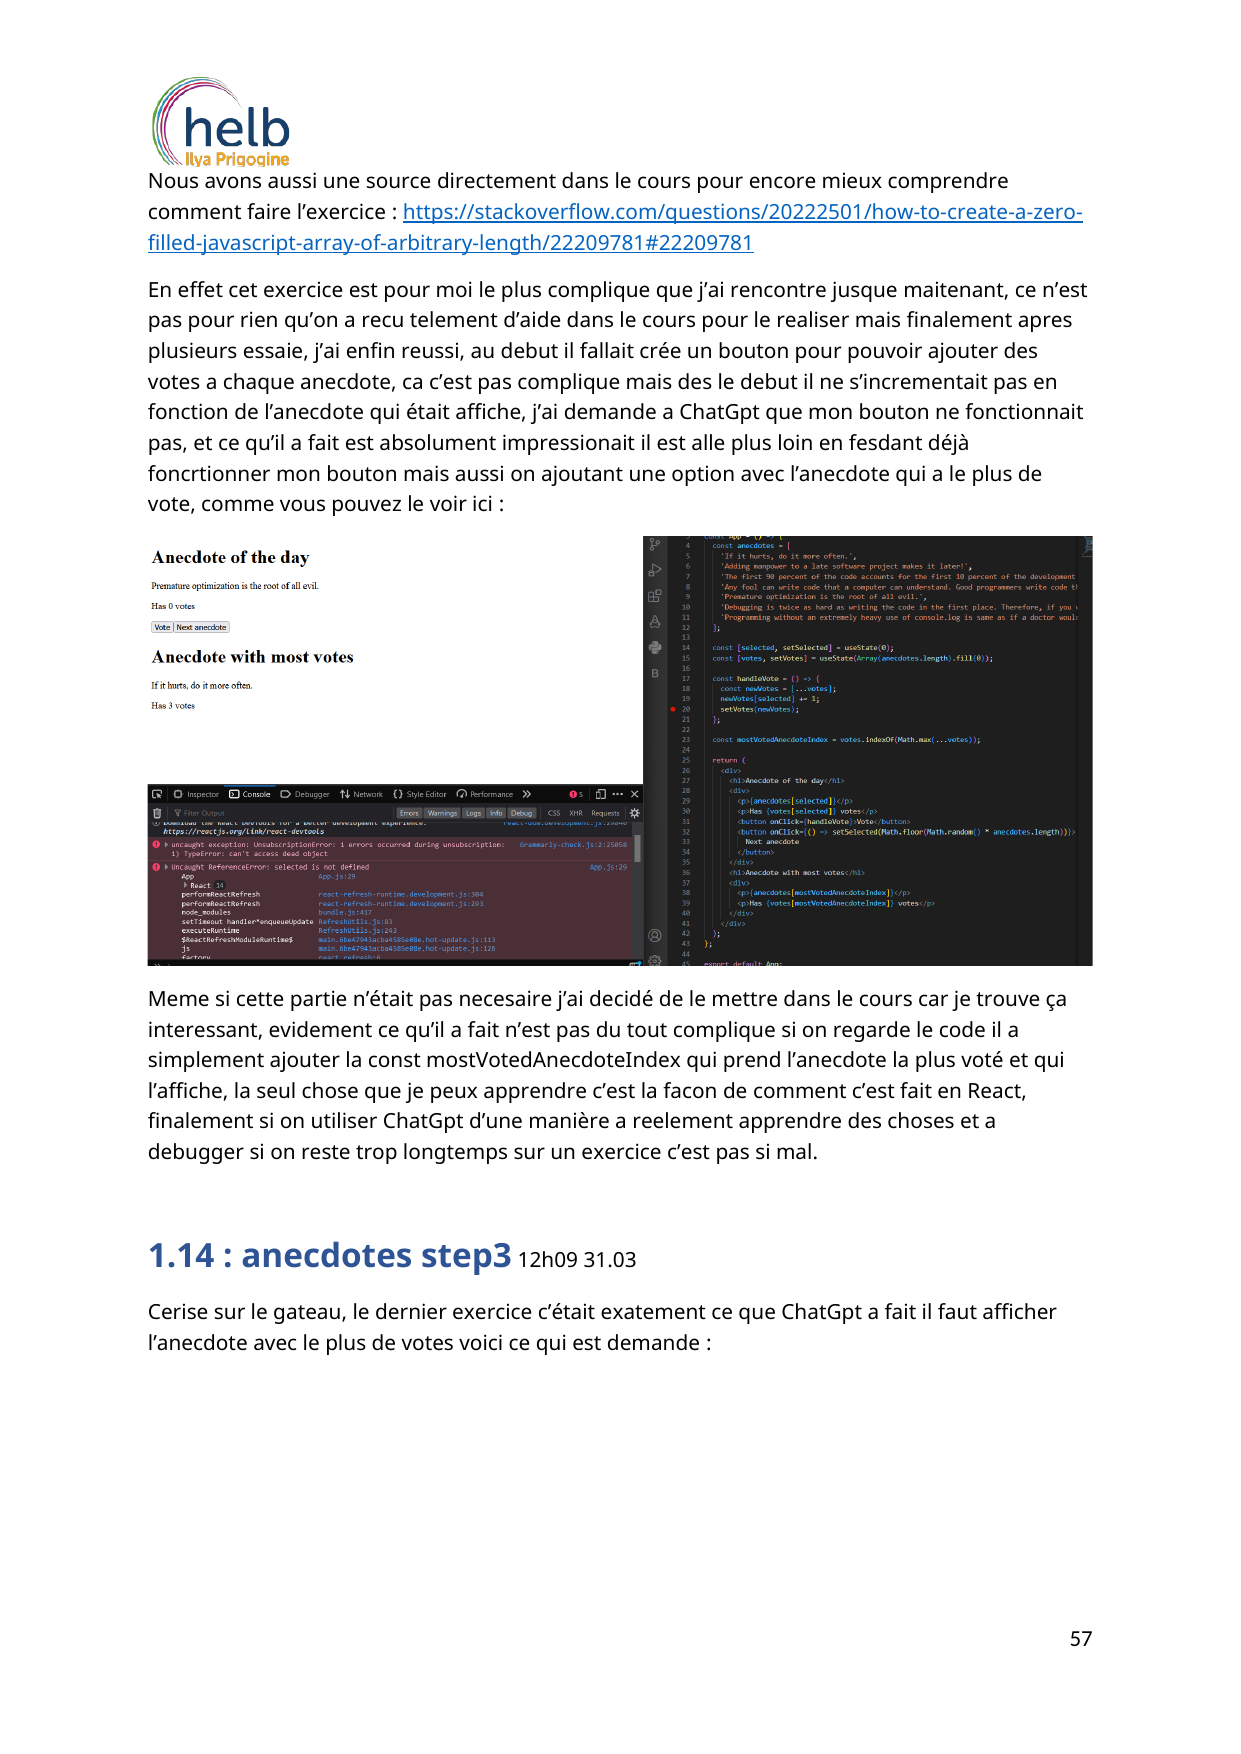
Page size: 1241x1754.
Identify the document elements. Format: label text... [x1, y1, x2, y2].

text En effet cet exercice est pour moi le plus complique que j’ai rencontre jusque maitenant, ce n’est pas pour rien qu’on a recu telement d’aide dans le cours pour le realiser mais finalement apres plusieurs essaie, j’ai enfin reussi, au debut il fallait crée un bouton pour pouvoir ajouter des votes a chaque anecdote, ca c’est pas complique mais des le debut il ne s’incrementait pas en fonction de l’anecdote qui était affiche, j’ai demande a ChatGpt que mon bouton ne fonctionnait pas, et ce qu’il a fait est absolument impressionait il est alle plus loin en fesdant déjà foncrtionner mon bouton mais aussi on ajoutant une option avec l’anecdote qui a le plus de vote, comme vous pouvez le voir ici : [148, 275, 1092, 518]
text Nous avons aussi une source directement dans le cours pour encore mieux comprendre comment faire l’exercice : https://stackoverflow.com/questions/20222501/how-to-create-a-zero-filled-javascript-array-of-arbitrary-length/22209781#22209781 [148, 166, 1092, 256]
text 1.14 : anecdotes step3 12h09 31.03 [148, 1232, 1092, 1277]
picture [147, 73, 296, 167]
text Cerise sur le gateau, le dernier exercice c’était exatement ce que ChatGpt a fait il faut afficher l’anecdote avec le plus de votes voici ce qui est demande : [148, 1297, 1092, 1356]
text Meme si cette partie n’était pas necesaire j’ai decidé de le mettre dans le cours car je trouve ça interessant, evidement ce qu’il a fait n’est pas du tout complique si on regarde le code il a simplement ajouter la const mostVotedAnecdoteIndex qui prend l’anecdote la plus voté et qui l’affiche, la seul chose que je peux apprendre c’est la facon de comment c’est fait en React, finalement si on utiliser ChatGpt d’une manière a reelement apprendre des choses et a debugger si on reste trop longtemps sur un exercice c’est pas si mal. [148, 984, 1092, 1166]
picture [147, 536, 1093, 966]
